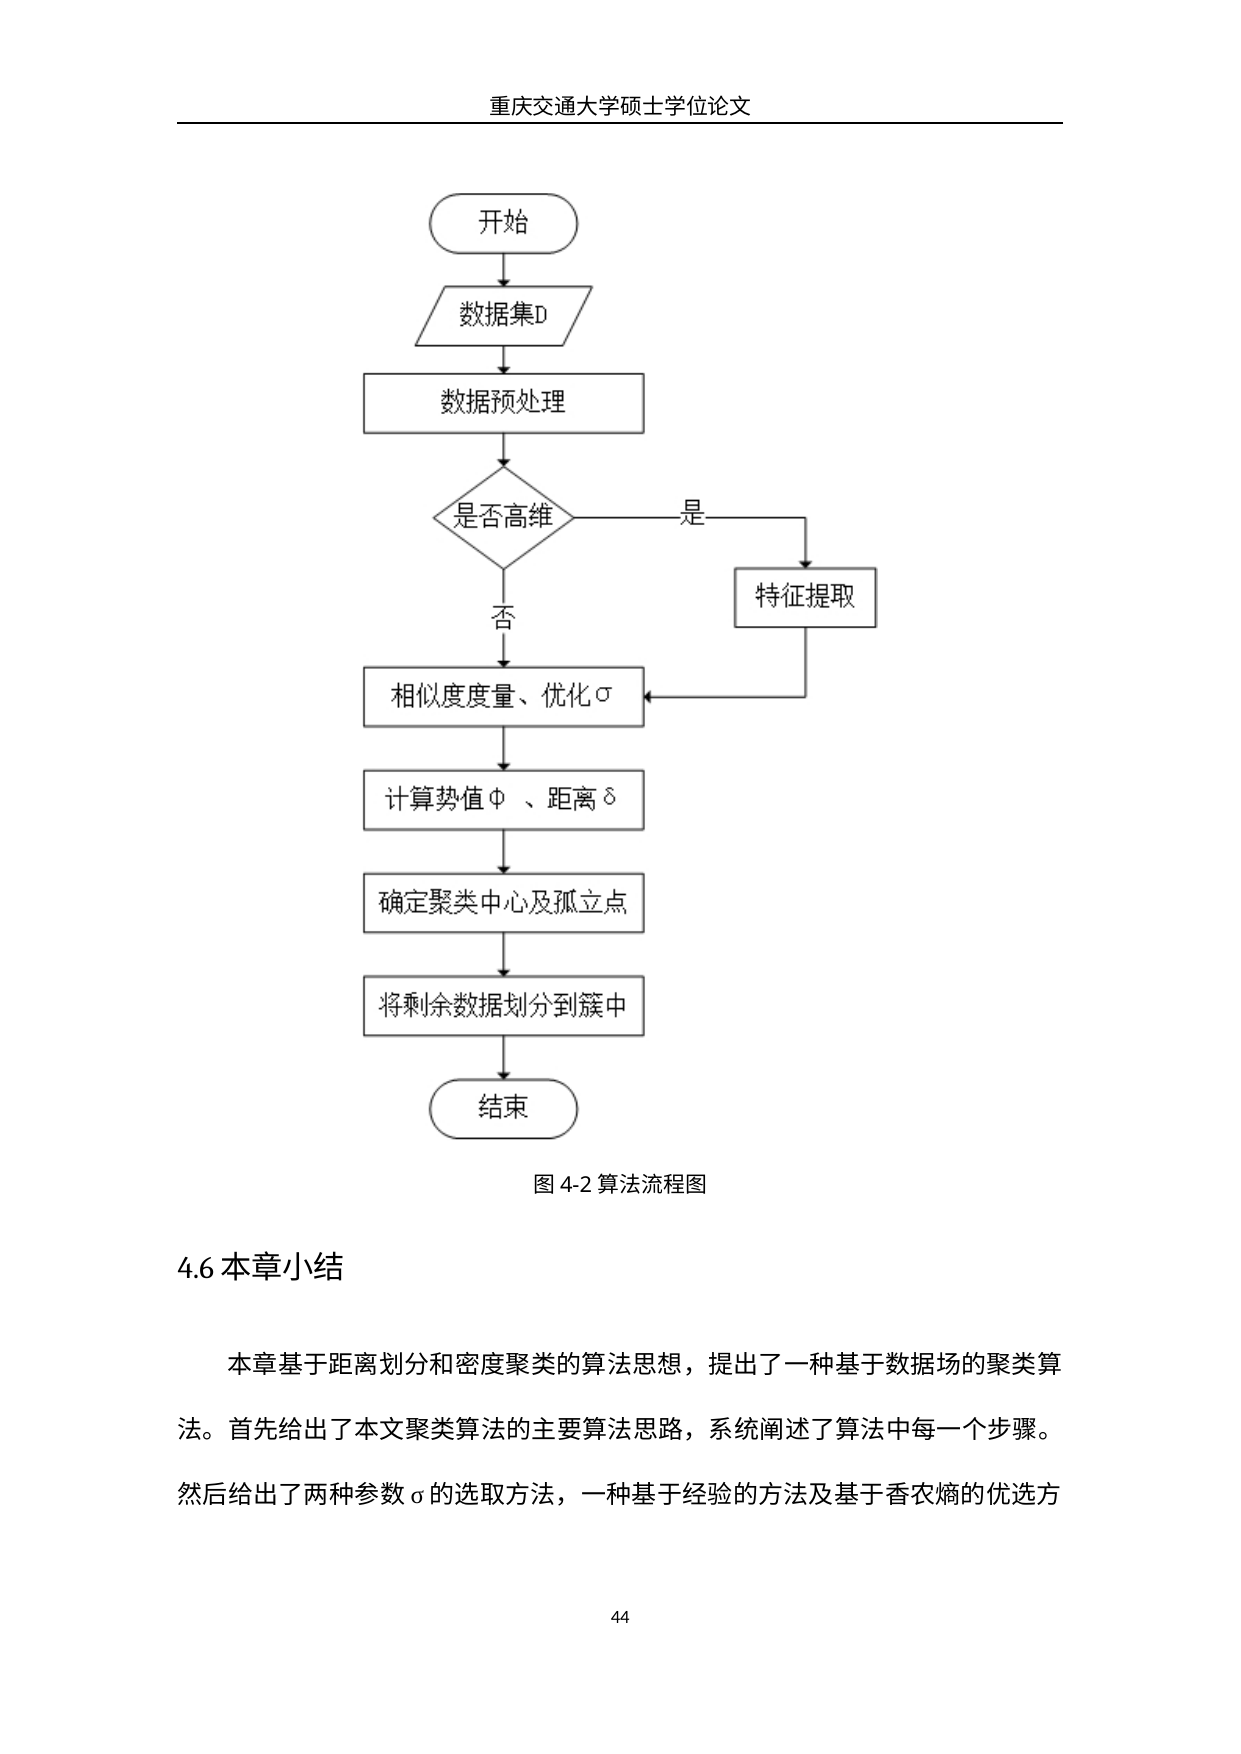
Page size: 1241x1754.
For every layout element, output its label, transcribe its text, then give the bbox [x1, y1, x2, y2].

subtitle 4.6本章小结 [177, 1232, 1063, 1297]
text 图4-2 算法流程图 [177, 1167, 1063, 1200]
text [177, 1330, 1063, 1525]
picture [362, 192, 878, 1141]
